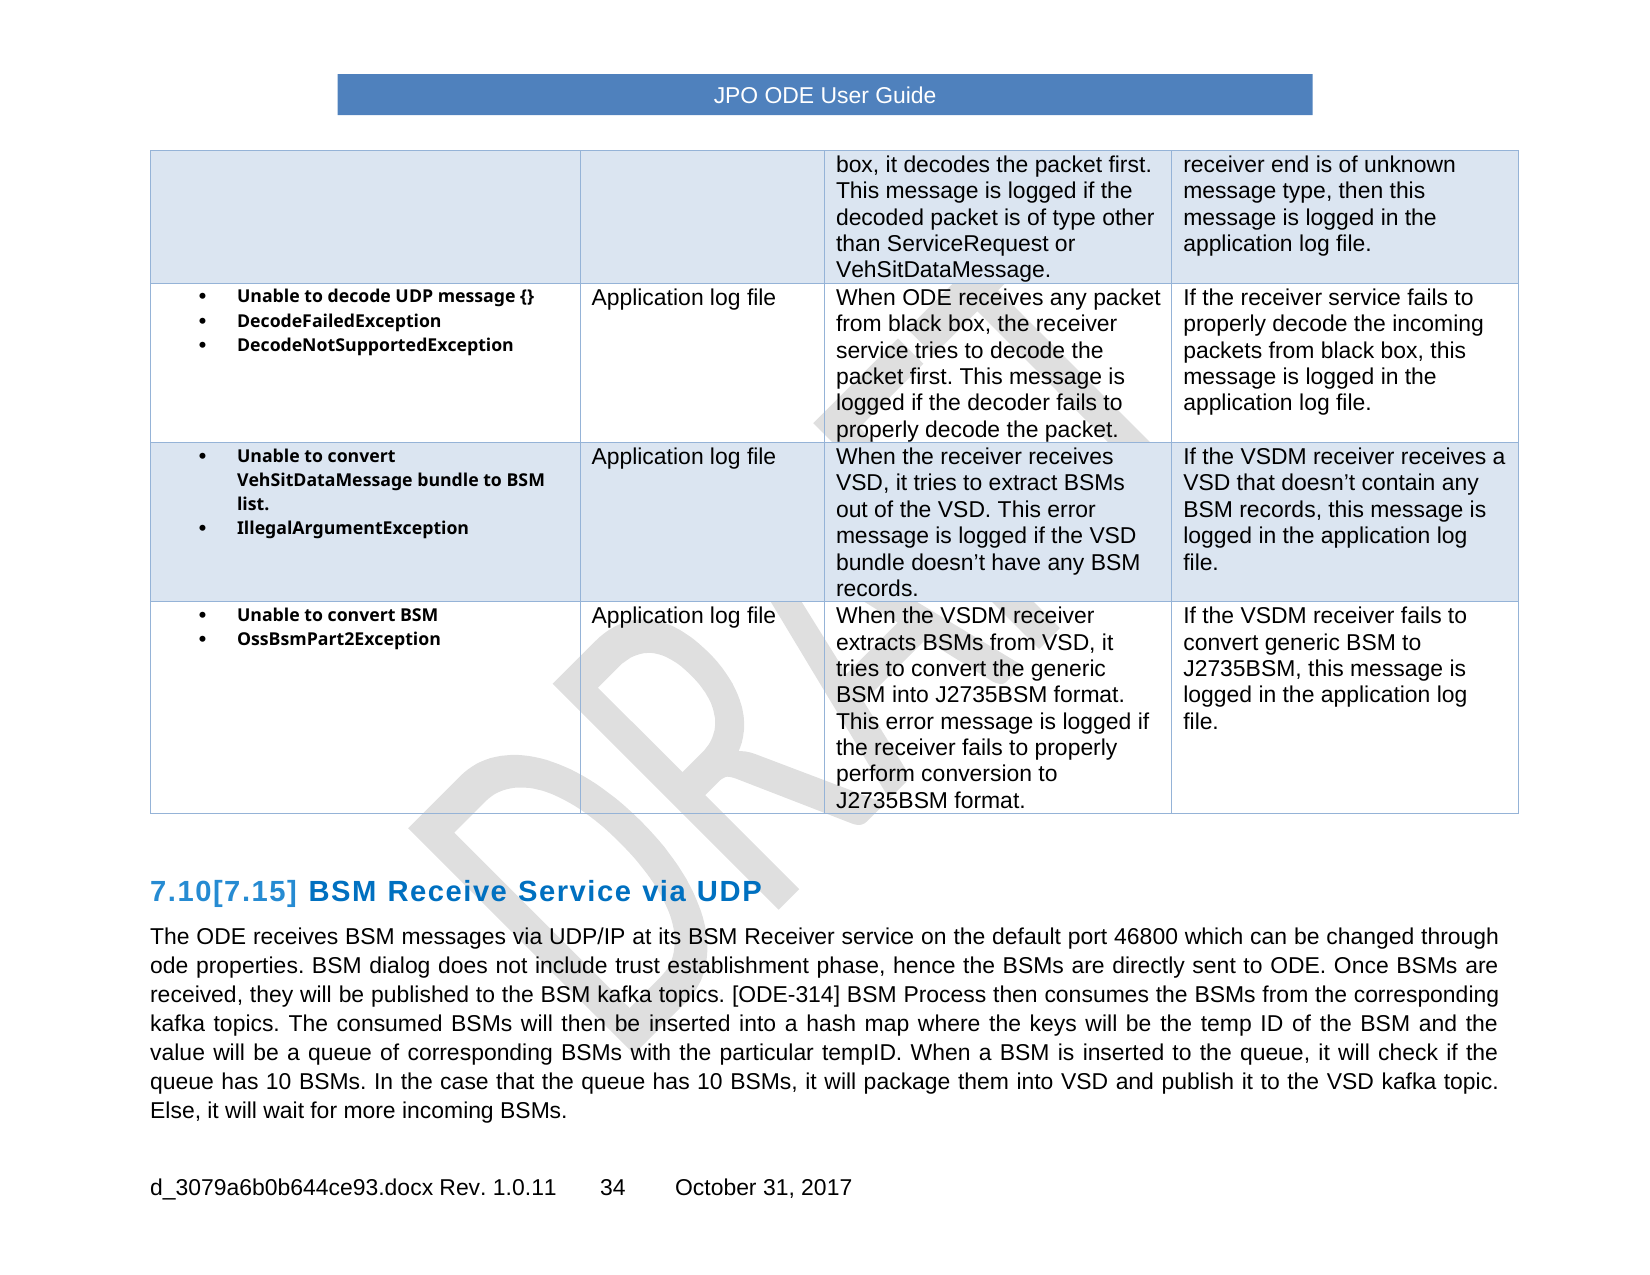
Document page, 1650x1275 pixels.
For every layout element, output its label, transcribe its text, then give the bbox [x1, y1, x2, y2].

table_cell If the receiver service fails to properly decode the incoming packets from black box, this message is logged in the application log file. [1172, 284, 1518, 442]
text The ODE receives BSM messages via UDP/IP at its BSM Receiver service on the default port 46800 which can be changed through ode properties. BSM dialog does not include trust establishment phase, hence the BSMs are directly sent to ODE. Once BSMs are received, they will be published to the BSM kafka topics. [ODE-314] BSM Process then consumes the BSMs from the corresponding kafka topics. The consumed BSMs will then be inserted into a hash map where the keys will be the temp ID of the BSM and the value will be a queue of corresponding BSMs with the particular tempID. When a BSM is inserted to the queue, it will check if the queue has 10 BSMs. In the case that the queue has 10 BSMs, it will package them into VSD and publish it to the VSD kafka topic. Else, it will wait for more incoming BSMs. [150, 923, 1500, 1123]
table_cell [1172, 151, 1518, 283]
table_cell When the receiver receives VSD, it tries to extract BSMs out of the VSD. This error message is logged if the VSD bundle doesn’t have any BSM records. [825, 443, 1171, 601]
table_cell If the VSDM receiver receives a VSD that doesn’t contain any BSM records, this message is logged in the application log file. [1172, 443, 1518, 601]
subtitle BSM Receive Service via UDP [150, 874, 1500, 907]
table_cell If the VSDM receiver fails to convert generic BSM to J2735BSM, this message is logged in the application log file. [1172, 602, 1518, 813]
table_cell Application log file [581, 443, 824, 601]
table_cell Unable to decode UDP message {} DecodeFailedException DecodeNotSupportedException [151, 284, 580, 442]
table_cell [151, 151, 580, 283]
table_cell Application log file [581, 284, 824, 442]
table_cell Application log file [581, 602, 824, 813]
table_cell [581, 151, 824, 283]
table_cell When the VSDM receiver extracts BSMs from VSD, it tries to convert the generic BSM into J2735BSM format. This error message is logged if the receiver fails to properly perform conversion to J2735BSM format. [825, 602, 1171, 813]
table_cell Unable to convert BSM OssBsmPart2Exception [151, 602, 580, 813]
table_cell When ODE receives any packet from black box, the receiver service tries to decode the packet first. This message is logged if the decoder fails to properly decode the packet. [825, 284, 1171, 442]
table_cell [825, 151, 1171, 283]
table_cell Unable to convert VehSitDataMessage bundle to BSM list. IllegalArgumentException [151, 443, 580, 601]
